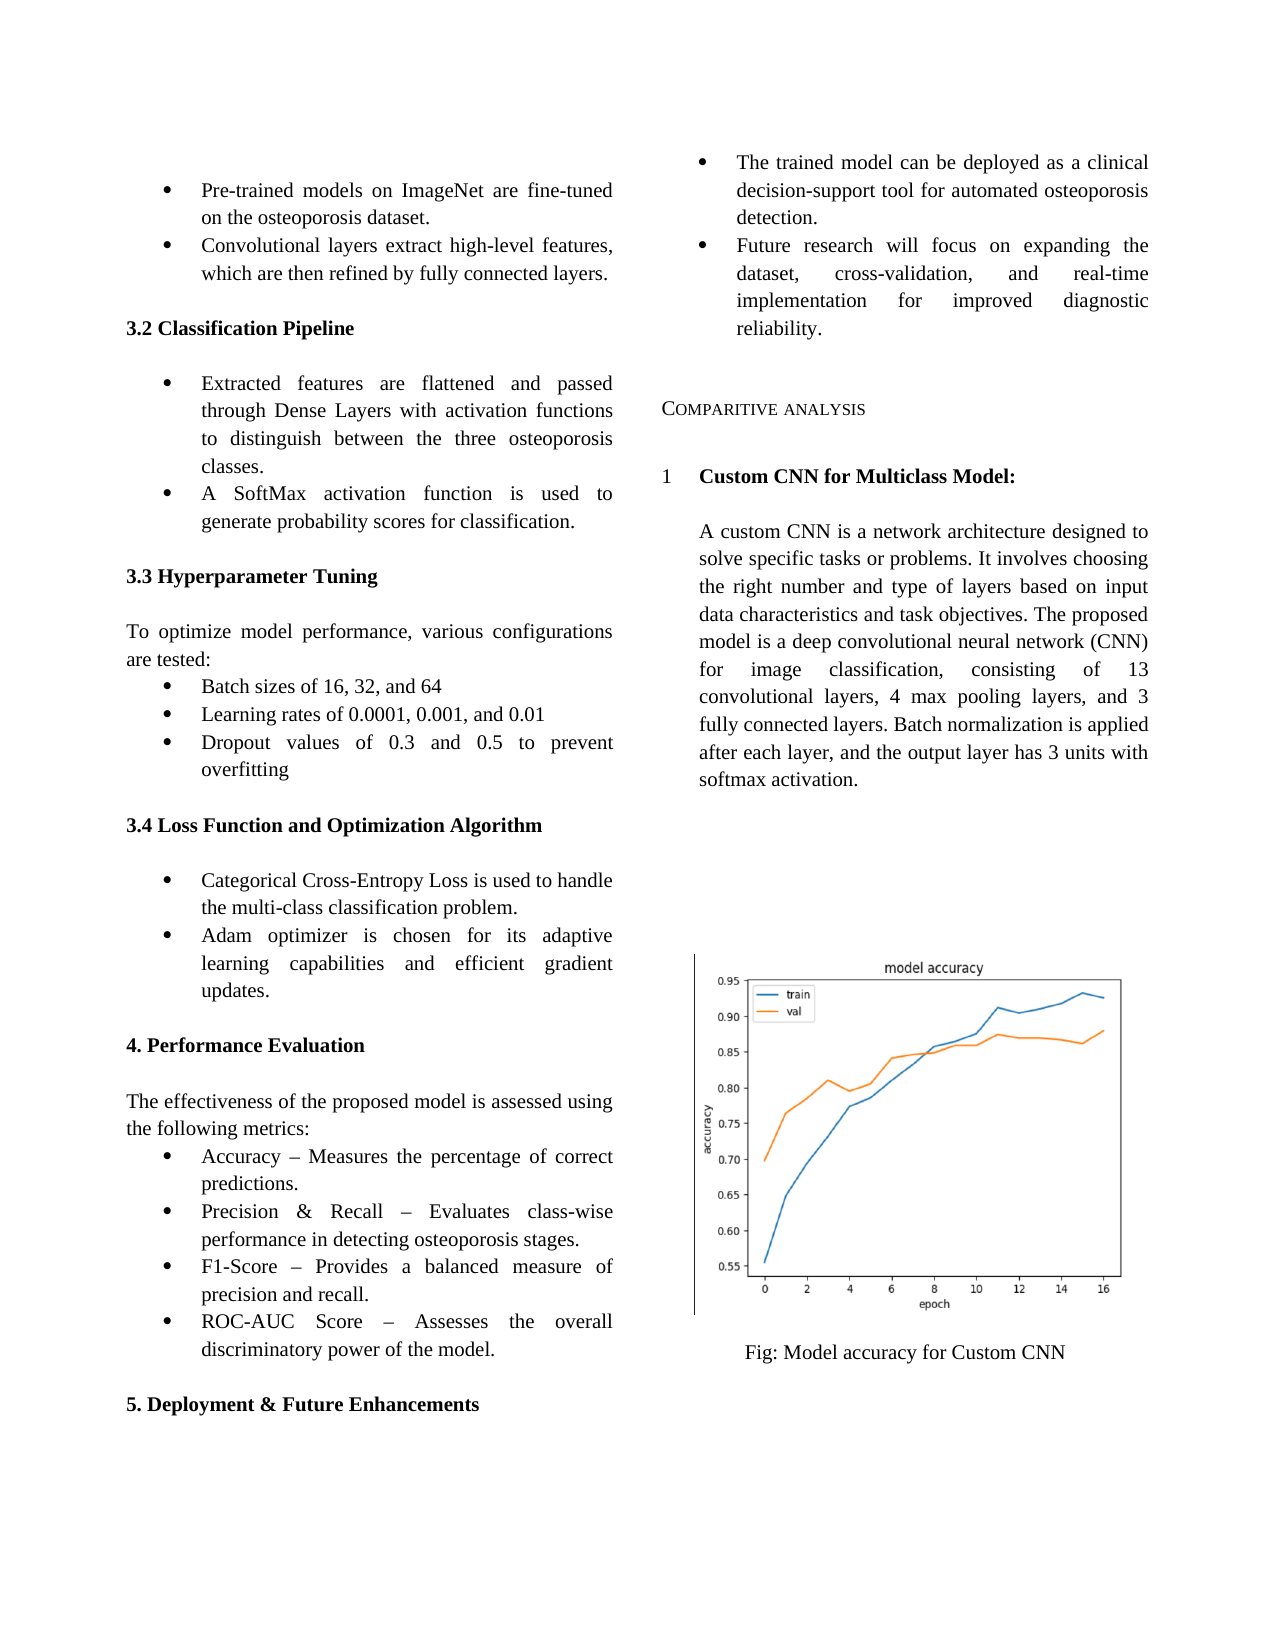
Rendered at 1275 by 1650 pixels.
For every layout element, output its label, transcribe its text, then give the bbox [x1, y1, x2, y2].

text 3.4 Loss Function and Optimization Algorithm [126, 812, 613, 837]
text To optimize model performance, various configurations are tested: [126, 619, 613, 671]
list Future research will focus on expanding the dataset, cross-validation, and real-time implementation for improved diagnostic reliability. [699, 233, 1149, 340]
list Custom CNN for Multiclass Model: [661, 463, 1149, 488]
list A SoftMax activation function is used to generate probability scores for classification. [163, 481, 613, 533]
text 5. Deployment & Future Enhancements [126, 1392, 613, 1416]
list Batch sizes of 16, 32, and 64 [163, 674, 613, 698]
list Accuracy – Measures the percentage of correct predictions. [163, 1144, 613, 1195]
list Dropout values of 0.3 and 0.5 to prevent overfitting [163, 730, 613, 781]
list Categorical Cross-Entropy Loss is used to handle the multi-class classification problem. [163, 868, 613, 919]
list ROC-AUC Score – Assesses the overall discriminatory power of the model. [163, 1309, 613, 1361]
list A custom CNN is a network architecture designed to solve specific tasks or problems. It involves choosing the right number and type of layers based on input data characteristics and task objectives. The proposed model is a deep convolutional neural network (CNN) for image classification, consisting of 13 convolutional layers, 4 max pooling layers, and 3 fully connected layers. Batch normalization is applied after each layer, and the output layer has 3 units with softmax activation. [699, 519, 1149, 791]
list Adam optimizer is chosen for its adaptive learning capabilities and efficient gradient updates. [163, 923, 613, 1002]
text 4. Performance Evaluation [126, 1033, 613, 1057]
text 3.2 Classification Pipeline [126, 316, 613, 340]
list The trained model can be deployed as a clinical decision-support tool for automated osteoporosis detection. [699, 150, 1149, 229]
list Precision & Recall – Evaluates class-wise performance in detecting osteoporosis stages. [163, 1199, 613, 1251]
list Extracted features are flattened and passed through Dense Layers with activation functions to distinguish between the three osteoporosis classes. [163, 371, 613, 478]
list Learning rates of 0.0001, 0.001, and 0.01 [163, 702, 613, 726]
list Convolutional layers extract high-level features, which are then refined by fully connected layers. [163, 233, 613, 284]
text 3.3 Hyperparameter Tuning [126, 564, 613, 588]
picture [694, 954, 1123, 1315]
list Pre-trained models on ImageNet are fine-tuned on the osteoporosis dataset. [163, 178, 613, 229]
text Fig: Model accuracy for Custom CNN [661, 1340, 1149, 1364]
text The effectiveness of the proposed model is assessed using the following metrics: [126, 1088, 613, 1140]
subtitle Comparitive analysis [661, 396, 1149, 420]
list F1-Score – Provides a balanced measure of precision and recall. [163, 1254, 613, 1306]
